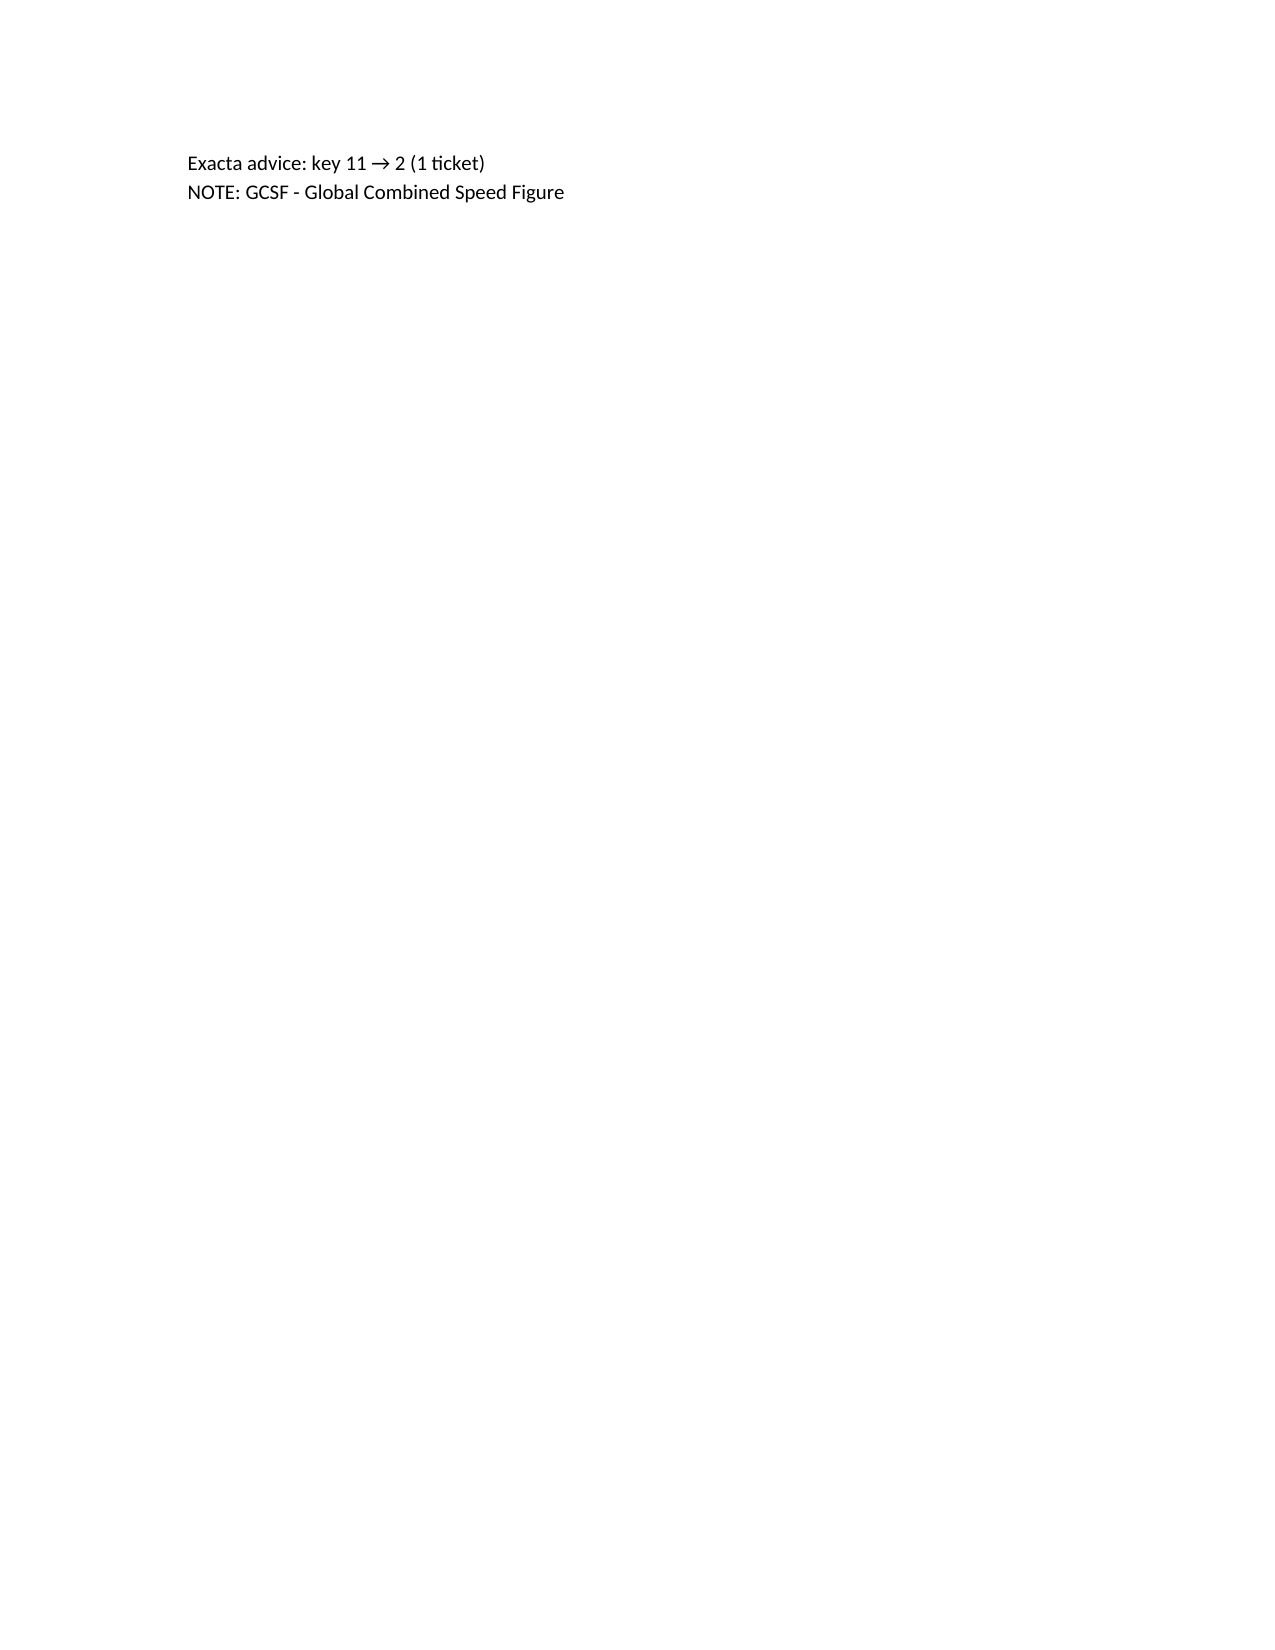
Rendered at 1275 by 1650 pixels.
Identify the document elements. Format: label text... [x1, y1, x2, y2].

text NOTE: GCSF - Global Combined Speed Figure [187, 179, 1087, 204]
text Exacta advice: key 11 → 2 (1 ticket) [187, 150, 1087, 175]
